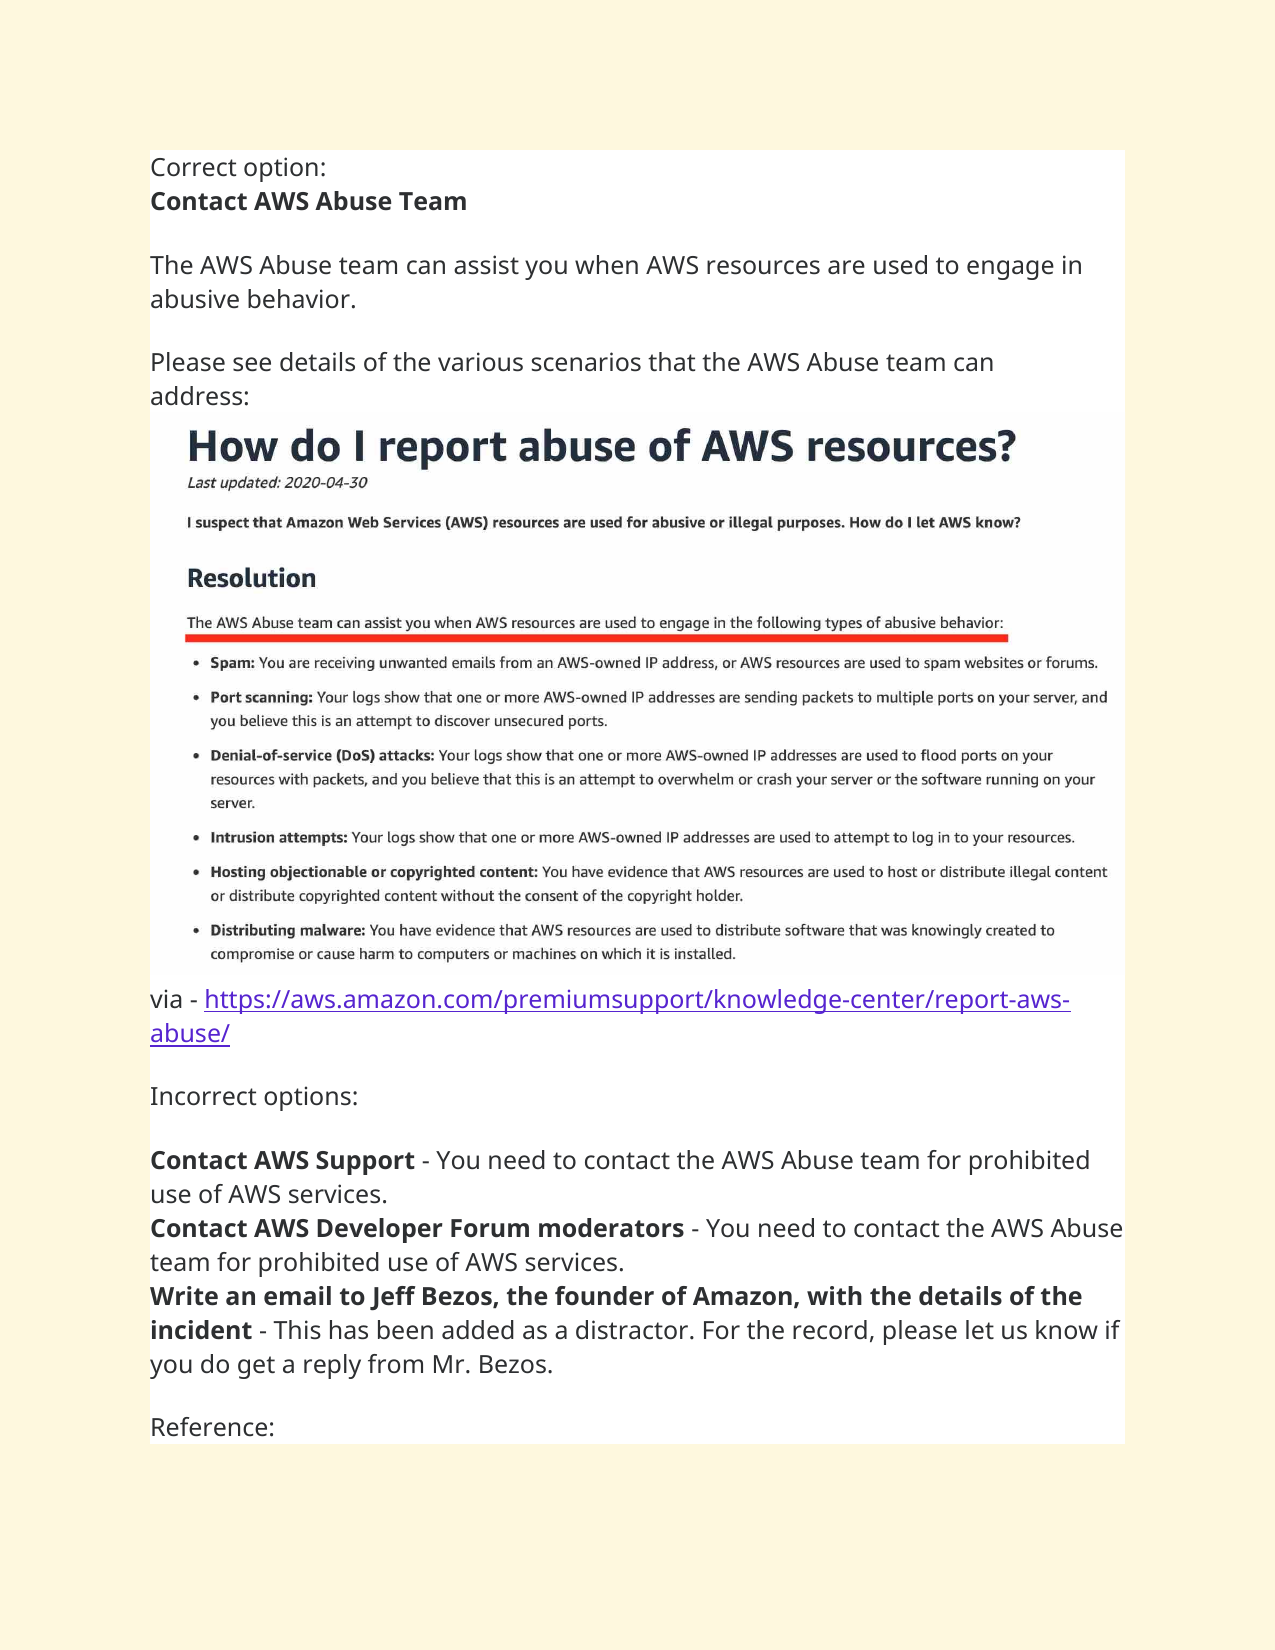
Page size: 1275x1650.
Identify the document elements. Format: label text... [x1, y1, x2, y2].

text Contact AWS Developer Forum moderators - You need to contact the AWS Abuse team for prohibited use of AWS services. [150, 1210, 1125, 1278]
text Correct option: [150, 150, 1125, 184]
text Contact AWS Support - You need to contact the AWS Abuse team for prohibited use of AWS services. [150, 1142, 1125, 1210]
picture [150, 412, 1125, 975]
text The AWS Abuse team can assist you when AWS resources are used to engage in abusive behavior. [150, 247, 1125, 315]
text Contact AWS Abuse Team [150, 184, 1125, 218]
text Write an email to Jeff Bezos, the founder of Amazon, with the details of the incident - This has been added as a distractor. For the record, please let us know if you do get a reply from Mr. Bezos. [150, 1278, 1125, 1381]
text Reference: [150, 1410, 1125, 1444]
text Please see details of the various scenarios that the AWS Abuse team can address: via - https://aws.amazon.com/premiumsupport/knowledge-center/report-aws-abuse/ [150, 344, 1125, 412]
text Incorrect options: [150, 1079, 1125, 1113]
text Please see details of the various scenarios that the AWS Abuse team can address: via - https://aws.amazon.com/premiumsupport/knowledge-center/report-aws-abuse/ [150, 975, 1125, 1050]
